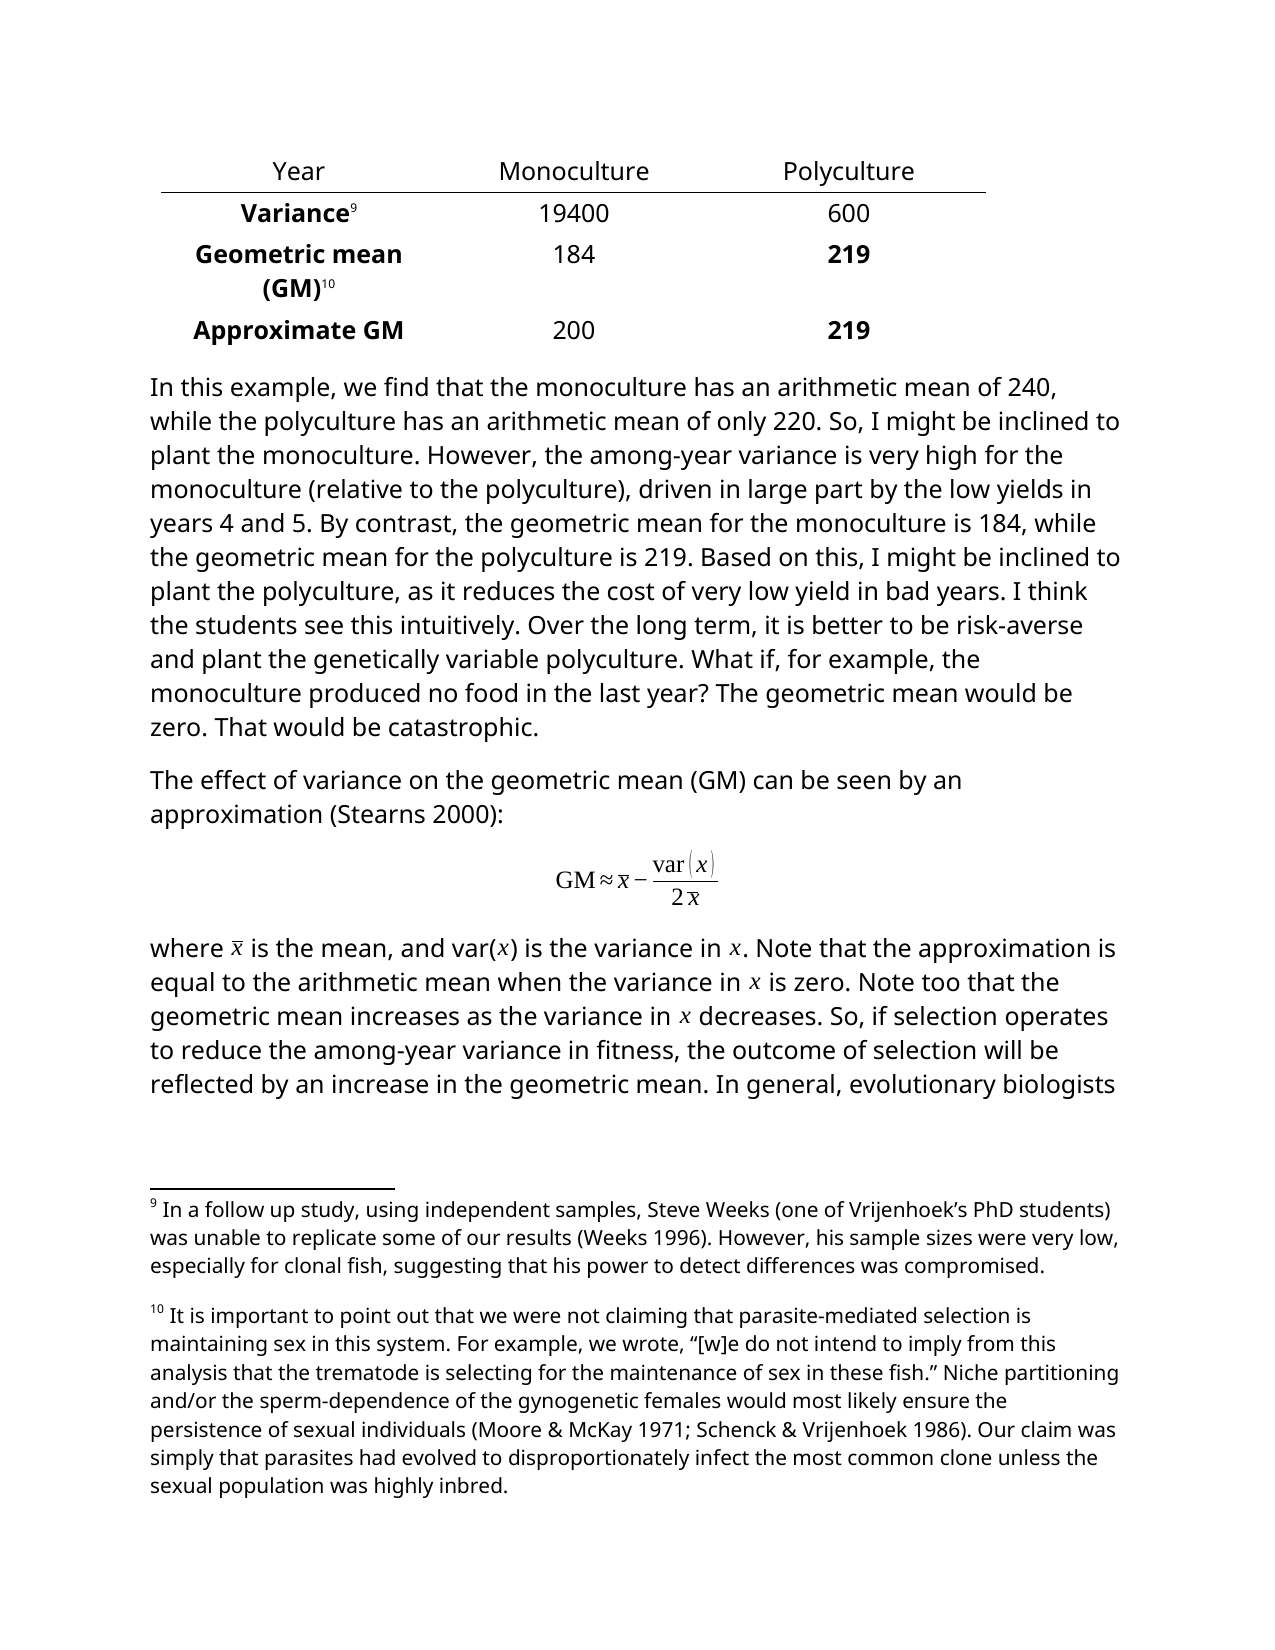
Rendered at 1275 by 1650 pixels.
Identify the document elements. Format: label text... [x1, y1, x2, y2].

text where is the mean, and var() is the variance in . Note that the approximation is equal to the arithmetic mean when the variance in is zero. Note too that the geometric mean increases as the variance in decreases. So, if selection operates to reduce the among-year variance in fitness, the outcome of selection will be reflected by an increase in the geometric mean. In general, evolutionary biologists use the geometric mean (rather than the arithmetic mean) to measure fitness over time. [150, 930, 1125, 1101]
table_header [150, 150, 1125, 350]
text In this example, we find that the monoculture has an arithmetic mean of 240, while the polyculture has an arithmetic mean of only 220. So, I might be inclined to plant the monoculture. However, the among-year variance is very high for the monoculture (relative to the polyculture), driven in large part by the low yields in years 4 and 5. By contrast, the geometric mean for the monoculture is 184, while the geometric mean for the polyculture is 219. Based on this, I might be inclined to plant the polyculture, as it reduces the cost of very low yield in bad years. I think the students see this intuitively. Over the long term, it is better to be risk-averse and plant the genetically variable polyculture. What if, for example, the monoculture produced no food in the last year? The geometric mean would be zero. That would be catastrophic. [150, 369, 1125, 744]
text The effect of variance on the geometric mean (GM) can be seen by an approximation (Stearns 2000): [150, 763, 1125, 831]
